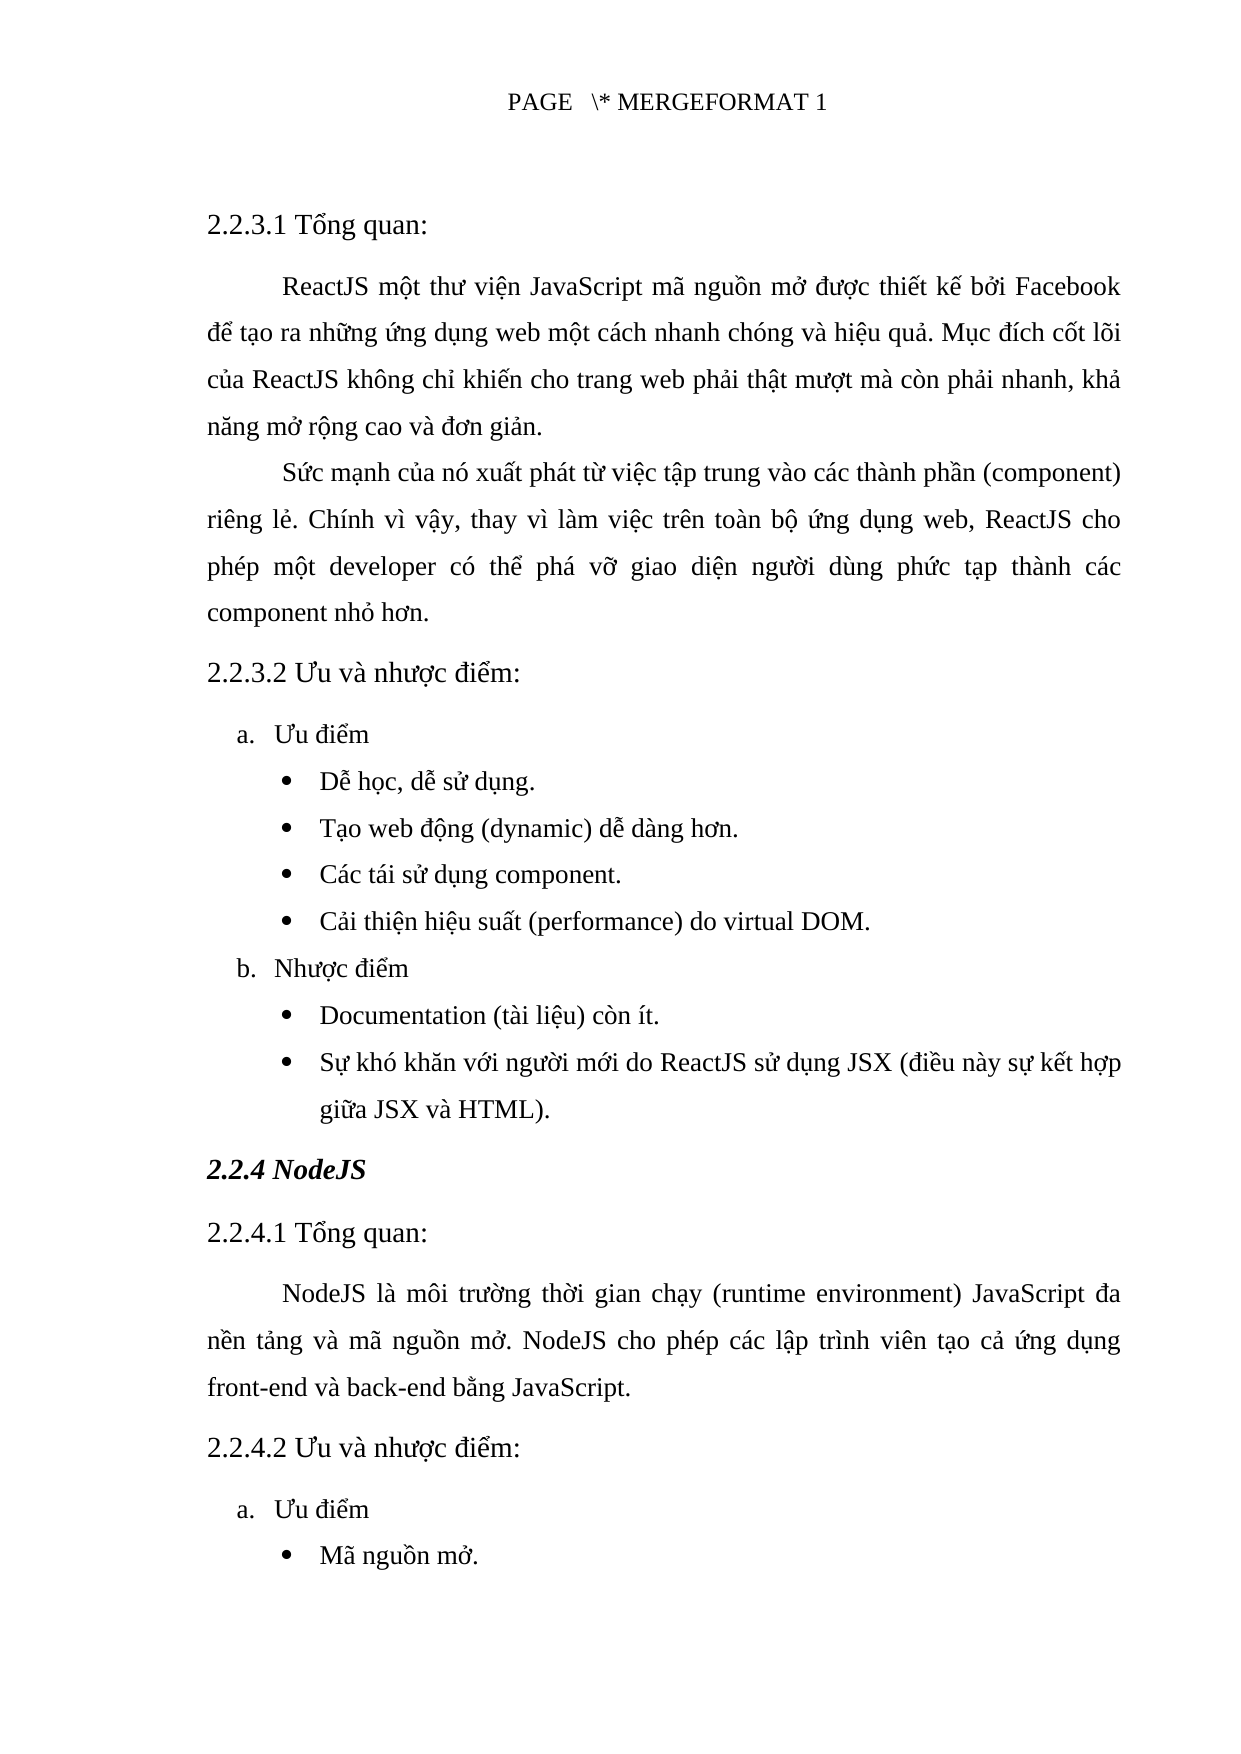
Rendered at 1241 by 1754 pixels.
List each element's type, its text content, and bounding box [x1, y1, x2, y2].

subtitle Ưu và nhược điểm: [207, 1430, 1122, 1463]
list Sự khó khăn với người mới do ReactJS sử dụng JSX (điều này sự kết hợp giữa JSX và HTML). [282, 1046, 1122, 1124]
text NodeJS là môi trường thời gian chạy (runtime environment) JavaScript đa nền tảng và mã nguồn mở. NodeJS cho phép các lập trình viên tạo cả ứng dụng front-end và back-end bằng JavaScript. [207, 1277, 1122, 1402]
subtitle NodeJS [207, 1152, 1122, 1185]
list Mã nguồn mở. [282, 1539, 1122, 1571]
list Tạo web động (dynamic) dễ dàng hơn. [282, 812, 1122, 843]
text ReactJS một thư viện JavaScript mã nguồn mở được thiết kế bởi Facebook để tạo ra những ứng dụng web một cách nhanh chóng và hiệu quả. Mục đích cốt lõi của ReactJS không chỉ khiến cho trang web phải thật mượt mà còn phải nhanh, khả năng mở rộng cao và đơn giản. [207, 269, 1122, 441]
subtitle Ưu và nhược điểm: [207, 655, 1122, 689]
list Các tái sử dụng component. [282, 859, 1122, 890]
list Dễ học, dễ sử dụng. [282, 765, 1122, 796]
list Ưu điểm [236, 1493, 1122, 1524]
text Sức mạnh của nó xuất phát từ việc tập trung vào các thành phần (component) riêng lẻ. Chính vì vậy, thay vì làm việc trên toàn bộ ứng dụng web, ReactJS cho phép một developer có thể phá vỡ giao diện người dùng phức tạp thành các component nhỏ hơn. [207, 456, 1122, 627]
list Nhược điểm [236, 952, 1122, 983]
list Documentation (tài liệu) còn ít. [282, 999, 1122, 1030]
list Cải thiện hiệu suất (performance) do virtual DOM. [282, 906, 1122, 937]
subtitle Tổng quan: [207, 1215, 1122, 1248]
list Ưu điểm [236, 718, 1122, 749]
subtitle Tổng quan: [207, 207, 1122, 240]
